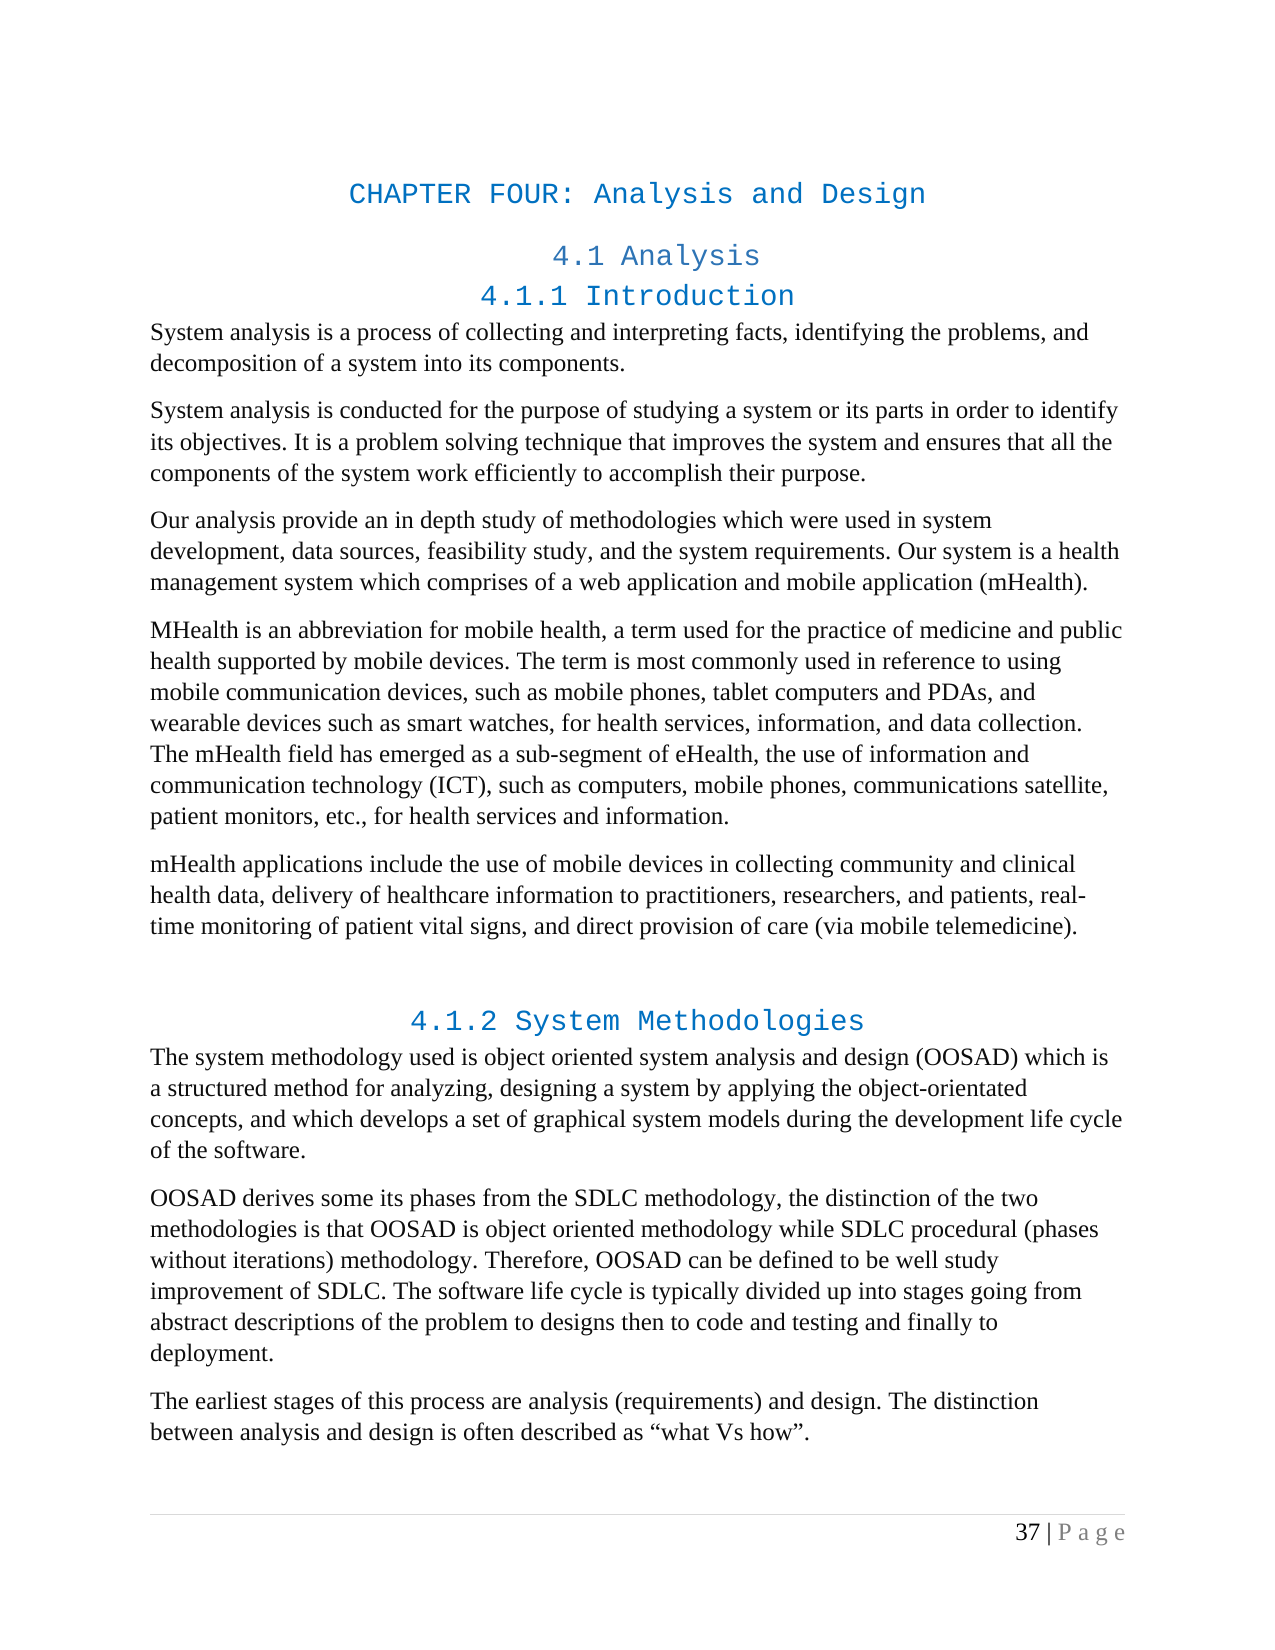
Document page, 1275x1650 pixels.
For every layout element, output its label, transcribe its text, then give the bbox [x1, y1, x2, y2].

text The earliest stages of this process are analysis (requirements) and design. The distinction between analysis and design is often described as “what Vs how”. [150, 1386, 1125, 1446]
text System analysis is a process of collecting and interpreting facts, identifying the problems, and decomposition of a system into its components. [150, 317, 1125, 377]
subtitle 4.1.2 System Methodologies [150, 1007, 1125, 1039]
text The system methodology used is object oriented system analysis and design (OOSAD) which is a structured method for analyzing, designing a system by applying the object-orientated concepts, and which develops a set of graphical system models during the development life cycle of the software. [150, 1042, 1125, 1164]
subtitle CHAPTER FOUR: Analysis and Design [150, 179, 1125, 212]
subtitle Analysis [187, 241, 1125, 274]
text MHealth is an abbreviation for mobile health, a term used for the practice of medicine and public health supported by mobile devices. The term is most commonly used in reference to using mobile communication devices, such as mobile phones, tablet computers and PDAs, and wearable devices such as smart watches, for health services, information, and data collection. The mHealth field has emerged as a sub-segment of eHealth, the use of information and communication technology (ICT), such as computers, mobile phones, communications satellite, patient monitors, etc., for health services and information. [150, 615, 1125, 830]
text OOSAD derives some its phases from the SDLC methodology, the distinction of the two methodologies is that OOSAD is object oriented methodology while SDLC procedural (phases without iterations) methodology. Therefore, OOSAD can be defined to be well study improvement of SDLC. The software life cycle is typically divided up into stages going from abstract descriptions of the problem to designs then to code and testing and finally to deployment. [150, 1183, 1125, 1367]
text Our analysis provide an in depth study of methodologies which were used in system development, data sources, feasibility study, and the system requirements. Our system is a health management system which comprises of a web application and mobile application (mHealth). [150, 505, 1125, 596]
text System analysis is conducted for the purpose of studying a system or its parts in order to identify its objectives. It is a problem solving technique that improves the system and ensures that all the components of the system work efficiently to accomplish their purpose. [150, 396, 1125, 486]
text mHealth applications include the use of mobile devices in collecting community and clinical health data, delivery of healthcare information to practitioners, researchers, and patients, real-time monitoring of patient vital signs, and direct provision of care (via mobile telemedicine). [150, 849, 1125, 940]
subtitle 4.1.1 Introduction [150, 281, 1125, 314]
